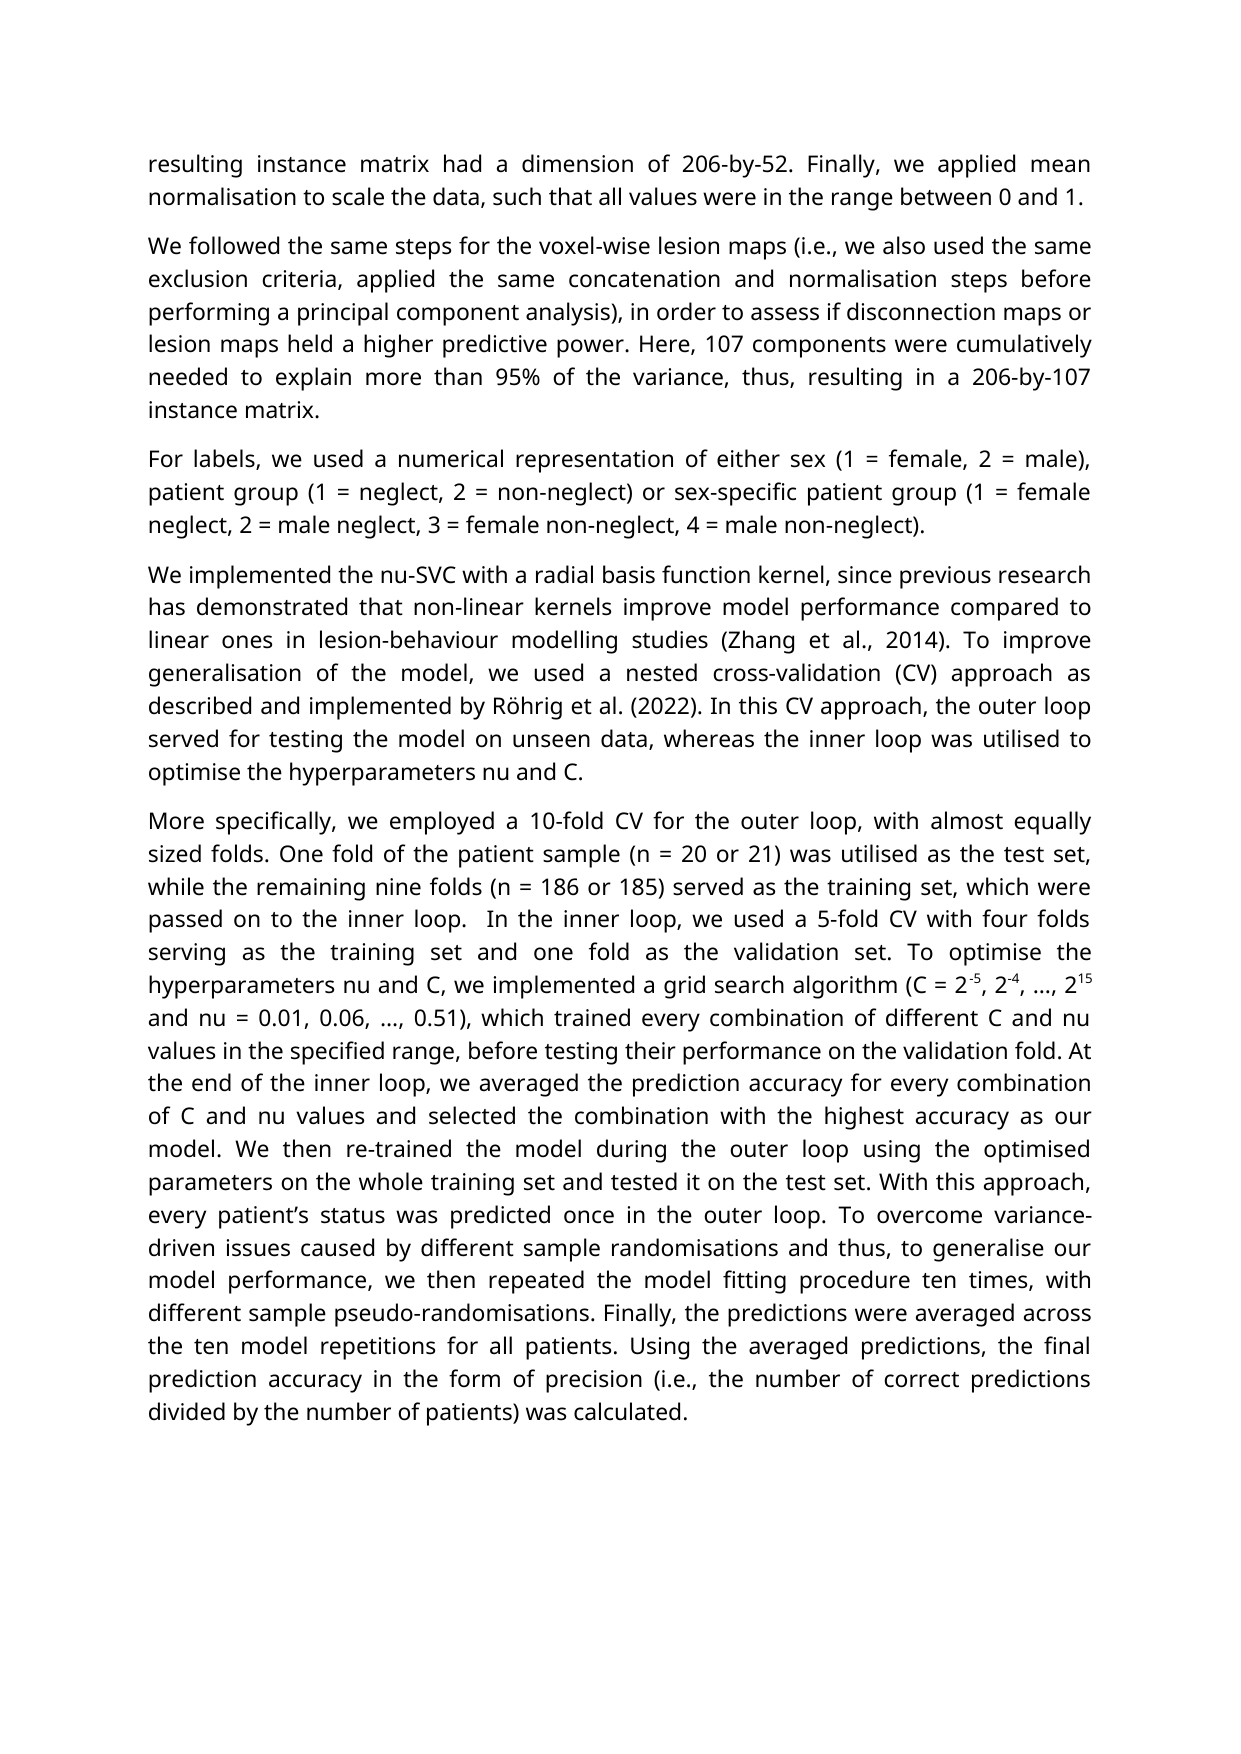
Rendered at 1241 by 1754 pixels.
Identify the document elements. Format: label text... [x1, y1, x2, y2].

text We followed the same steps for the voxel-wise lesion maps (i.e., we also used the same exclusion criteria, applied the same concatenation and normalisation steps before performing a principal component analysis), in order to assess if disconnection maps or lesion maps held a higher predictive power. Here, 107 components were cumulatively needed to explain more than 95% of the variance, thus, resulting in a 206-by-107 instance matrix. [148, 230, 1093, 425]
text For labels, we used a numerical representation of either sex (1 = female, 2 = male), patient group (1 = neglect, 2 = non-neglect) or sex-specific patient group (1 = female neglect, 2 = male neglect, 3 = female non-neglect, 4 = male non-neglect). [148, 443, 1093, 540]
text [148, 148, 1093, 212]
text We implemented the nu-SVC with a radial basis function kernel, since previous research has demonstrated that non-linear kernels improve model performance compared to linear ones in lesion-behaviour modelling studies (Zhang et al., 2014). To improve generalisation of the model, we used a nested cross-validation (CV) approach as described and implemented by Röhrig et al. (2022). In this CV approach, the outer loop served for testing the model on unseen data, whereas the inner loop was utilised to optimise the hyperparameters nu and C. [148, 558, 1093, 787]
text More specifically, we employed a 10-fold CV for the outer loop, with almost equally sized folds. One fold of the patient sample (n = 20 or 21) was utilised as the test set, while the remaining nine folds (n = 186 or 185) served as the training set, which were passed on to the inner loop. In the inner loop, we used a 5-fold CV with four folds serving as the training set and one fold as the validation set. To optimise the hyperparameters nu and C, we implemented a grid search algorithm (C = 2-5, 2-4, …, 215 and nu = 0.01, 0.06, …, 0.51), which trained every combination of different C and nu values in the specified range, before testing their performance on the validation fold. At the end of the inner loop, we averaged the prediction accuracy for every combination of C and nu values and selected the combination with the highest accuracy as our model. We then re-trained the model during the outer loop using the optimised parameters on the whole training set and tested it on the test set. With this approach, every patient’s status was predicted once in the outer loop. To overcome variance-driven issues caused by different sample randomisations and thus, to generalise our model performance, we then repeated the model fitting procedure ten times, with different sample pseudo-randomisations. Finally, the predictions were averaged across the ten model repetitions for all patients. Using the averaged predictions, the final prediction accuracy in the form of precision (i.e., the number of correct predictions divided by the number of patients) was calculated. [148, 805, 1093, 1427]
